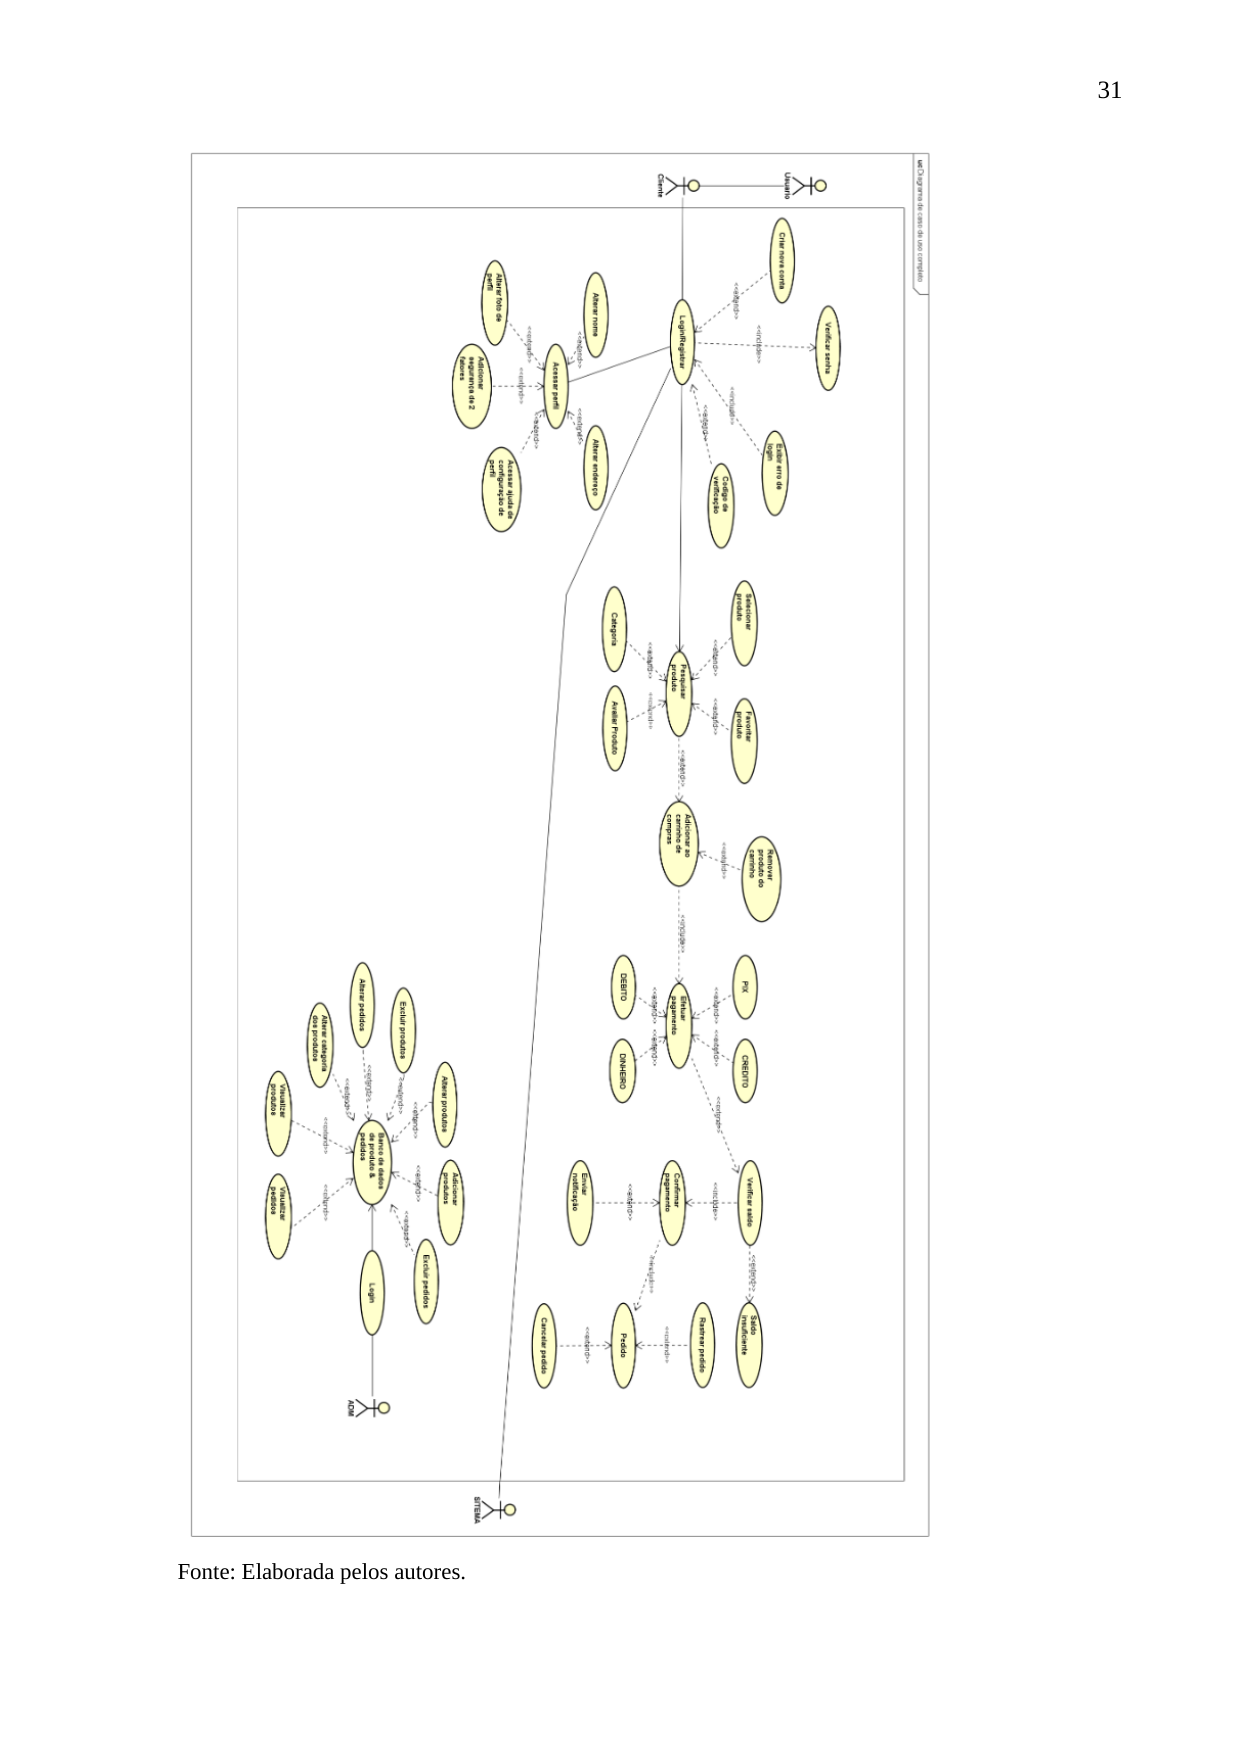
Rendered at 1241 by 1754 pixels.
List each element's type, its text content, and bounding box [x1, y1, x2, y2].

text Fonte: Elaborada pelos autores. [177, 1558, 1122, 1584]
picture [186, 149, 934, 1541]
